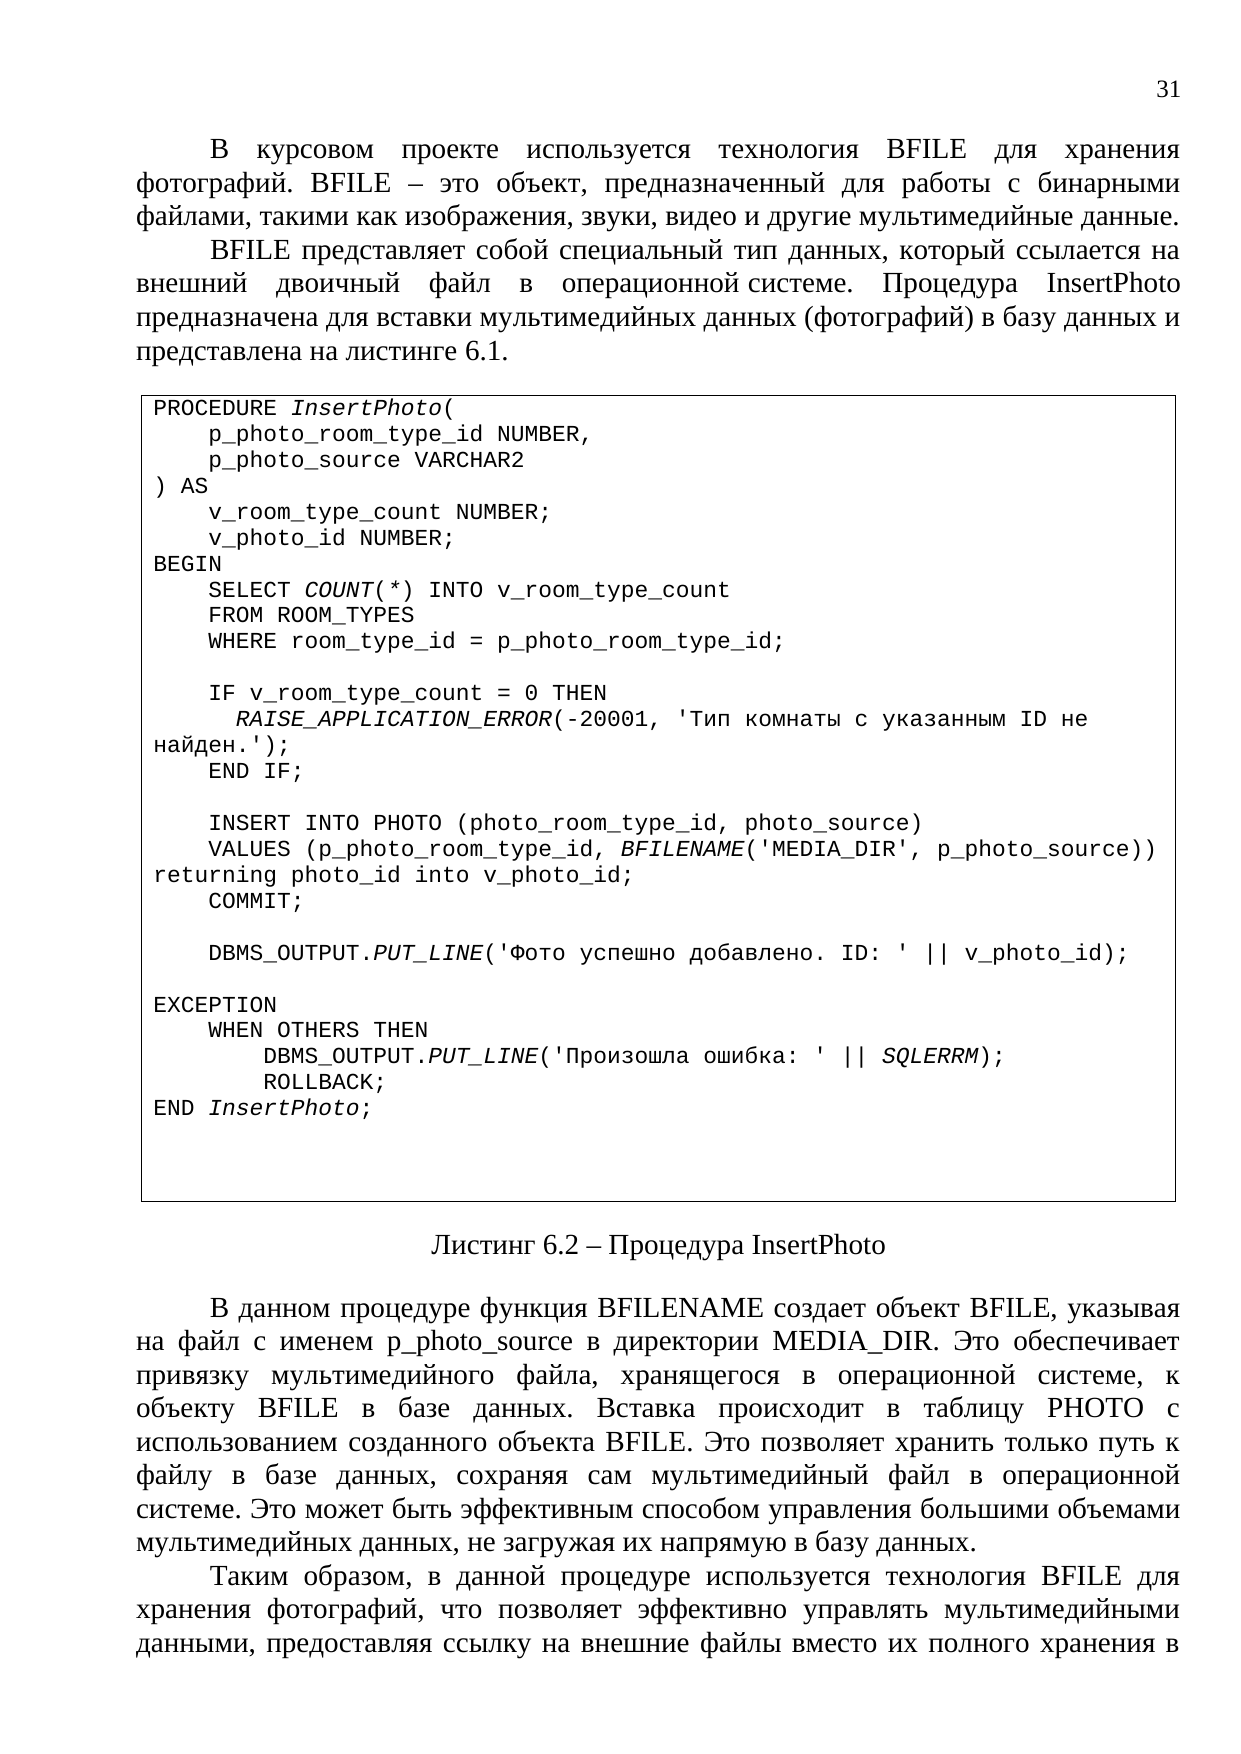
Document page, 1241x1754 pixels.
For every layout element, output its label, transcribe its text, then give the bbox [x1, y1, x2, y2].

text В данном процедуре функция BFILENAME создает объект BFILE, указывая на файл с именем p_photo_source в директории MEDIA_DIR. Это обеспечивает привязку мультимедийного файла, хранящегося в операционной системе, к объекту BFILE в базе данных. Вставка происходит в таблицу PHOTO с использованием созданного объекта BFILE. Это позволяет хранить только путь к файлу в базе данных, сохраняя сам мультимедийный файл в операционной системе. Это может быть эффективным способом управления большими объемами мультимедийных данных, не загружая их напрямую в базу данных. [136, 1290, 1181, 1558]
text В курсовом проекте используется технология BFILE для хранения фотографий. BFILE – это объект, предназначенный для работы с бинарными файлами, такими как изображения, звуки, видео и другие мультимедийные данные. [136, 131, 1181, 232]
text BFILE представляет собой специальный тип данных, который ссылается на внешний двоичный файл в операционной системе. Процедура InsertPhoto предназначена для вставки мультимедийных данных (фотографий) в базу данных и представлена на листинге 6.1. [136, 232, 1181, 366]
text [136, 1558, 1181, 1659]
table_header PROCEDURE InsertPhoto( p_photo_room_type_id NUMBER, p_photo_source VARCHAR2 ) AS v_room_type_count NUMBER; v_photo_id NUMBER; BEGIN SELECT COUNT(*) INTO v_room_type_count FROM ROOM_TYPES WHERE room_type_id = p_photo_room_type_id; IF v_room_type_count = 0 THEN RAISE_APPLICATION_ERROR(-20001, 'Тип комнаты с указанным ID не найден.'); END IF; INSERT INTO PHOTO (photo_room_type_id, photo_source) VALUES (p_photo_room_type_id, BFILENAME('MEDIA_DIR', p_photo_source)) returning photo_id into v_photo_id; COMMIT; DBMS_OUTPUT.PUT_LINE('Фото успешно добавлено. ID: ' || v_photo_id); EXCEPTION WHEN OTHERS THEN DBMS_OUTPUT.PUT_LINE('Произошла ошибка: ' || SQLERRM); ROLLBACK; END InsertPhoto; [142, 396, 1175, 1201]
text Листинг 6.2 – Процедура InsertPhoto [136, 1227, 1181, 1261]
